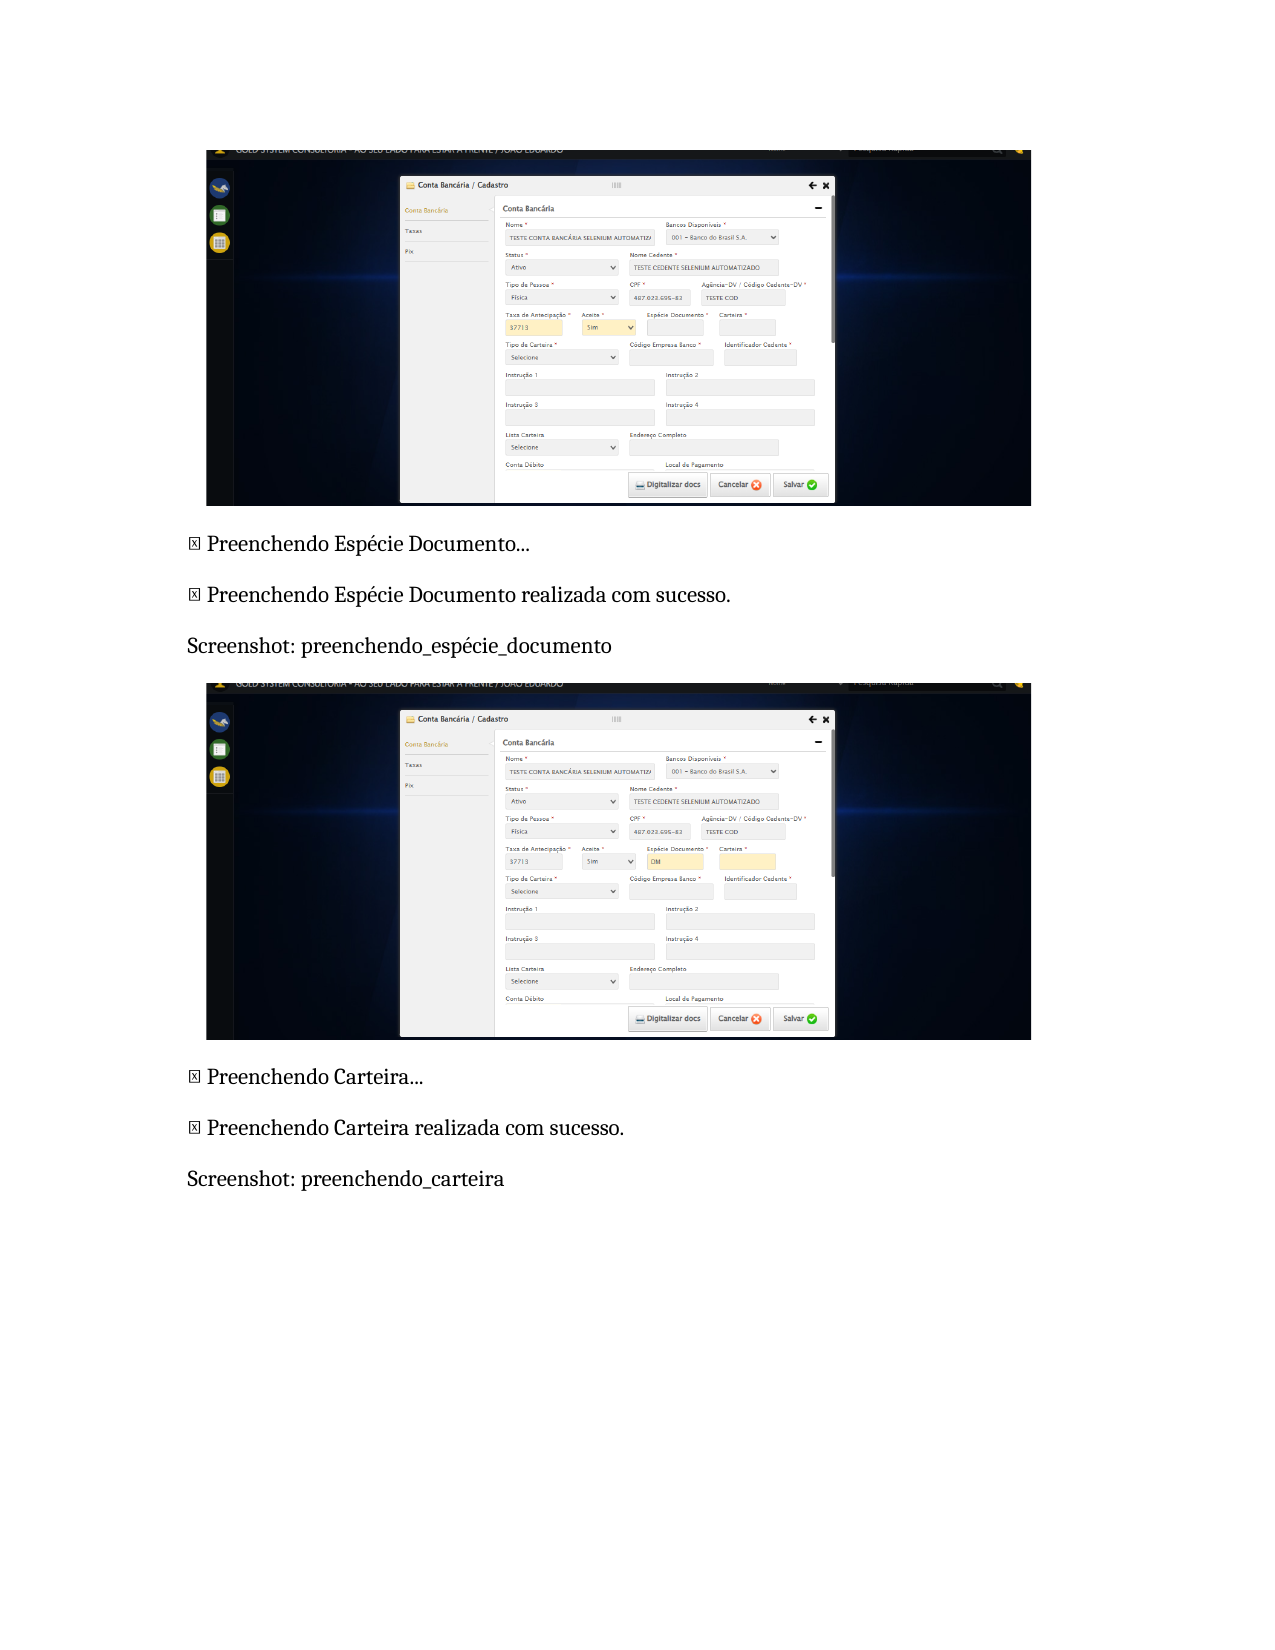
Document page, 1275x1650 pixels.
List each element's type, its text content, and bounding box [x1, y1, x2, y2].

text Screenshot: preenchendo_espécie_documento [187, 632, 1087, 659]
text 🔄 Preenchendo Espécie Documento... [187, 530, 1087, 557]
text ✅ Preenchendo Espécie Documento realizada com sucesso. [187, 581, 1087, 608]
text Screenshot: preenchendo_carteira [187, 1166, 1087, 1192]
text ✅ Preenchendo Carteira realizada com sucesso. [187, 1115, 1087, 1141]
picture [206, 683, 1032, 1040]
picture [206, 150, 1032, 506]
text 🔄 Preenchendo Carteira... [187, 1064, 1087, 1090]
